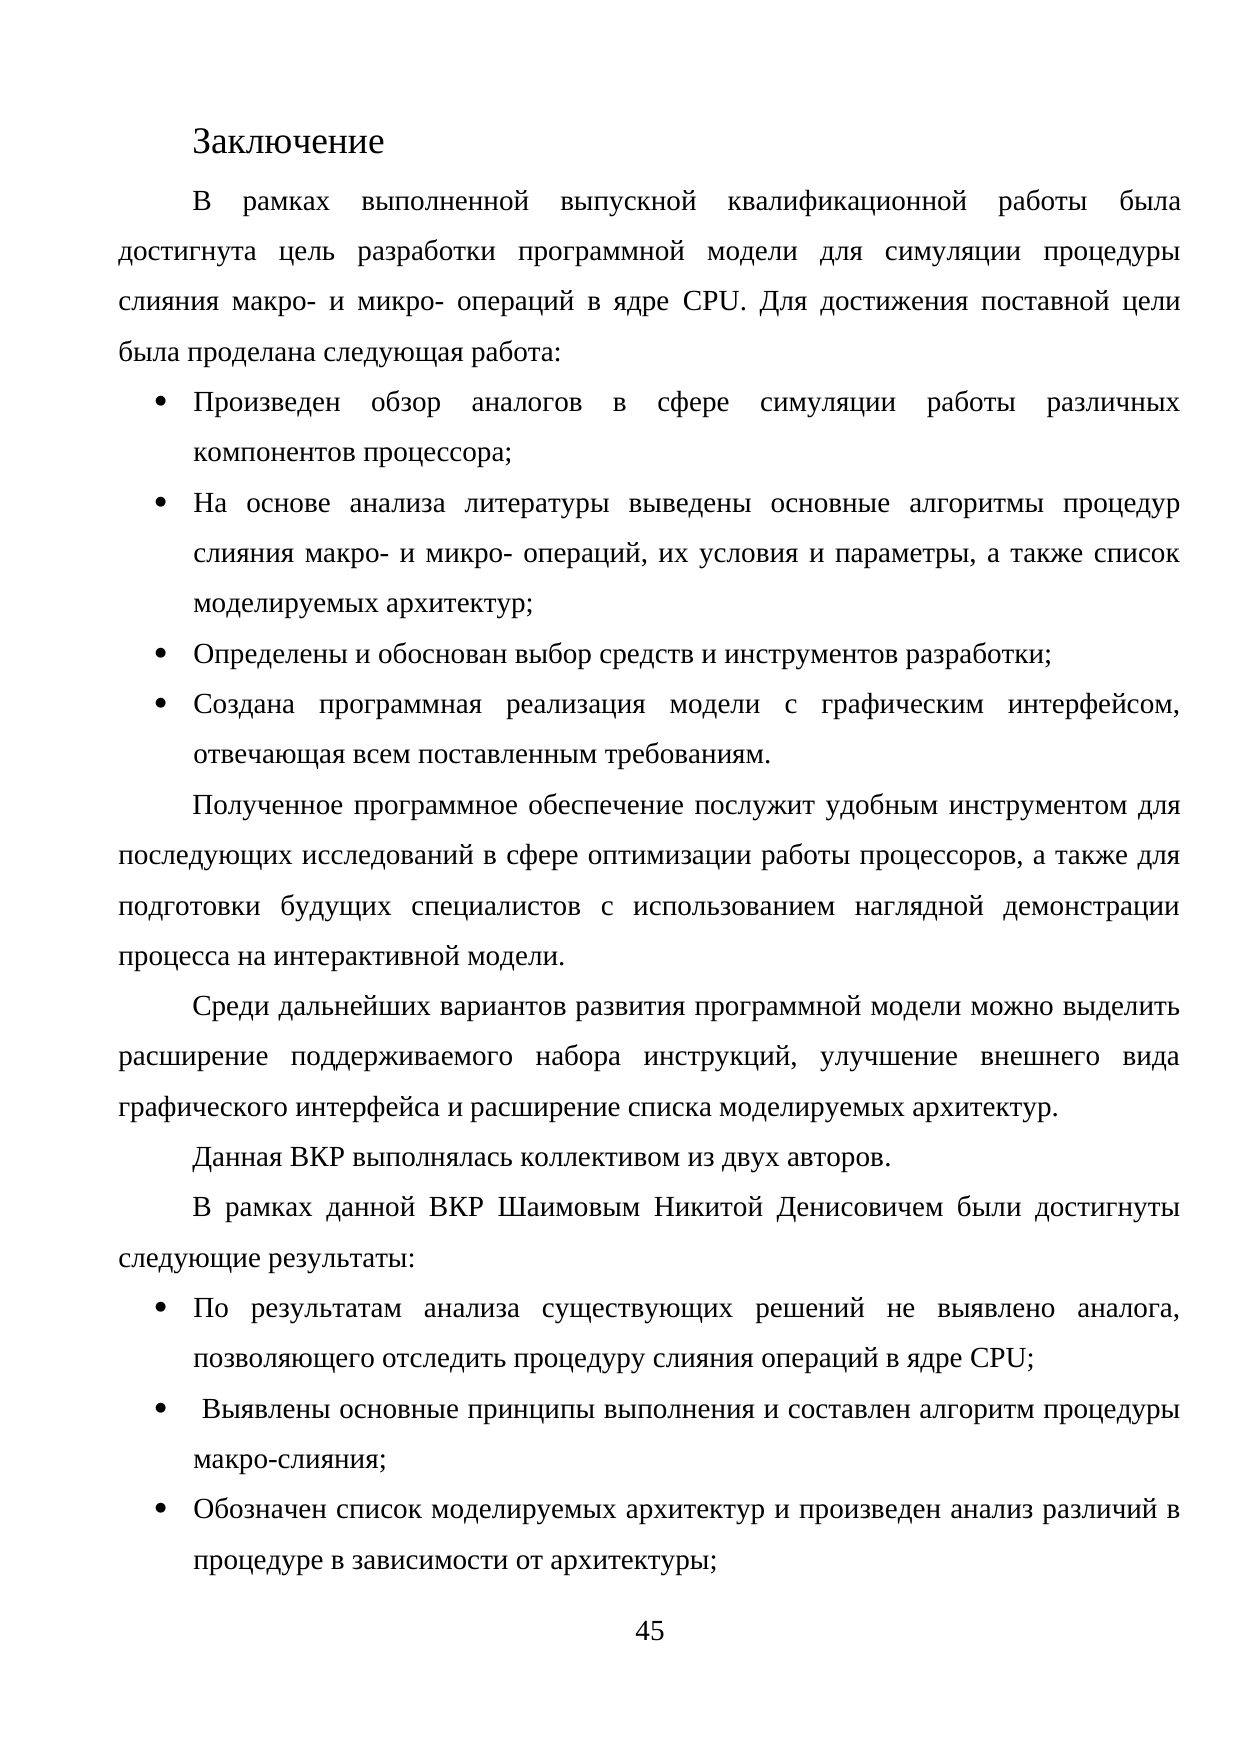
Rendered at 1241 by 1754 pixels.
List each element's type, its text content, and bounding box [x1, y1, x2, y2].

list Произведен обзор аналогов в сфере симуляции работы различных компонентов процессора; [156, 384, 1181, 468]
text В рамках данной ВКР Шаимовым Никитой Денисовичем были достигнуты следующие результаты: [118, 1189, 1181, 1273]
list По результатам анализа существующих решений не выявлено аналога, позволяющего отследить процедуру слияния операций в ядре CPU; [156, 1290, 1181, 1374]
text Среди дальнейших вариантов развития программной модели можно выделить расширение поддерживаемого набора инструкций, улучшение внешнего вида графического интерфейса и расширение списка моделируемых архитектур. [118, 988, 1181, 1122]
text Полученное программное обеспечение послужит удобным инструментом для последующих исследований в сфере оптимизации работы процессоров, а также для подготовки будущих специалистов с использованием наглядной демонстрации процесса на интерактивной модели. [118, 787, 1181, 971]
list Определены и обоснован выбор средств и инструментов разработки; [156, 636, 1181, 669]
text Заключение [118, 118, 1181, 161]
list На основе анализа литературы выведены основные алгоритмы процедур слияния макро- и микро- операций, их условия и параметры, а также список моделируемых архитектур; [156, 485, 1181, 619]
text В рамках выполненной выпускной квалификационной работы была достигнута цель разработки программной модели для симуляции процедуры слияния макро- и микро- операций в ядре CPU. Для достижения поставной цели была проделана следующая работа: [118, 183, 1181, 367]
list Создана программная реализация модели с графическим интерфейсом, отвечающая всем поставленным требованиям. [156, 686, 1181, 770]
text Данная ВКР выполнялась коллективом из двух авторов. [118, 1139, 1181, 1173]
list Обозначен список моделируемых архитектур и произведен анализ различий в процедуре в зависимости от архитектуры; [156, 1492, 1181, 1576]
list Выявлены основные принципы выполнения и составлен алгоритм процедуры макро-слияния; [156, 1391, 1181, 1475]
